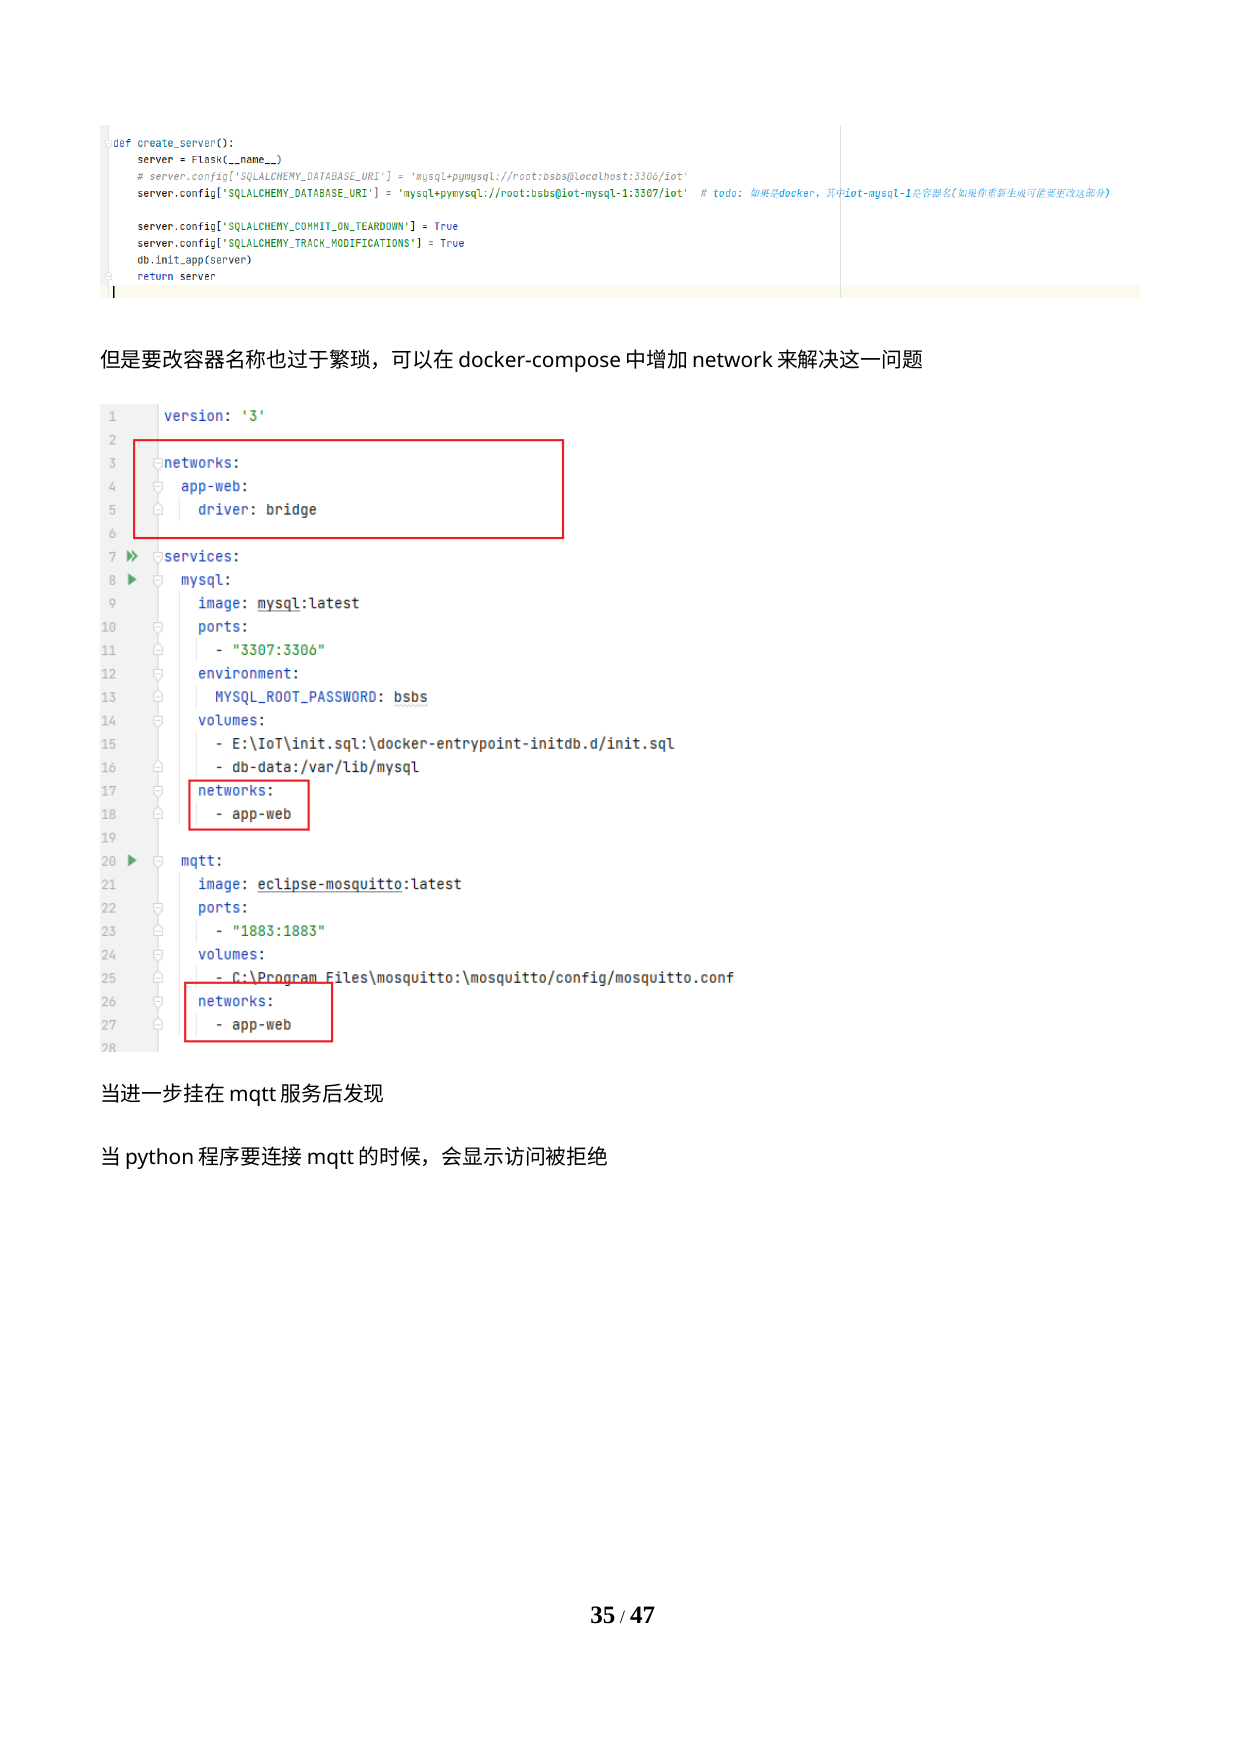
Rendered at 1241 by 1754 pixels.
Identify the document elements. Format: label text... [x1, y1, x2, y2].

text 但是要改容器名称也过于繁琐，可以在docker-compose中增加network来解决这一问题 [100, 342, 1140, 374]
text 当python程序要连接mqtt的时候，会显示访问被拒绝 [100, 1139, 1140, 1171]
picture [99, 125, 1141, 298]
picture [99, 404, 1074, 1052]
text 当进一步挂在mqtt服务后发现 [100, 1076, 1140, 1109]
